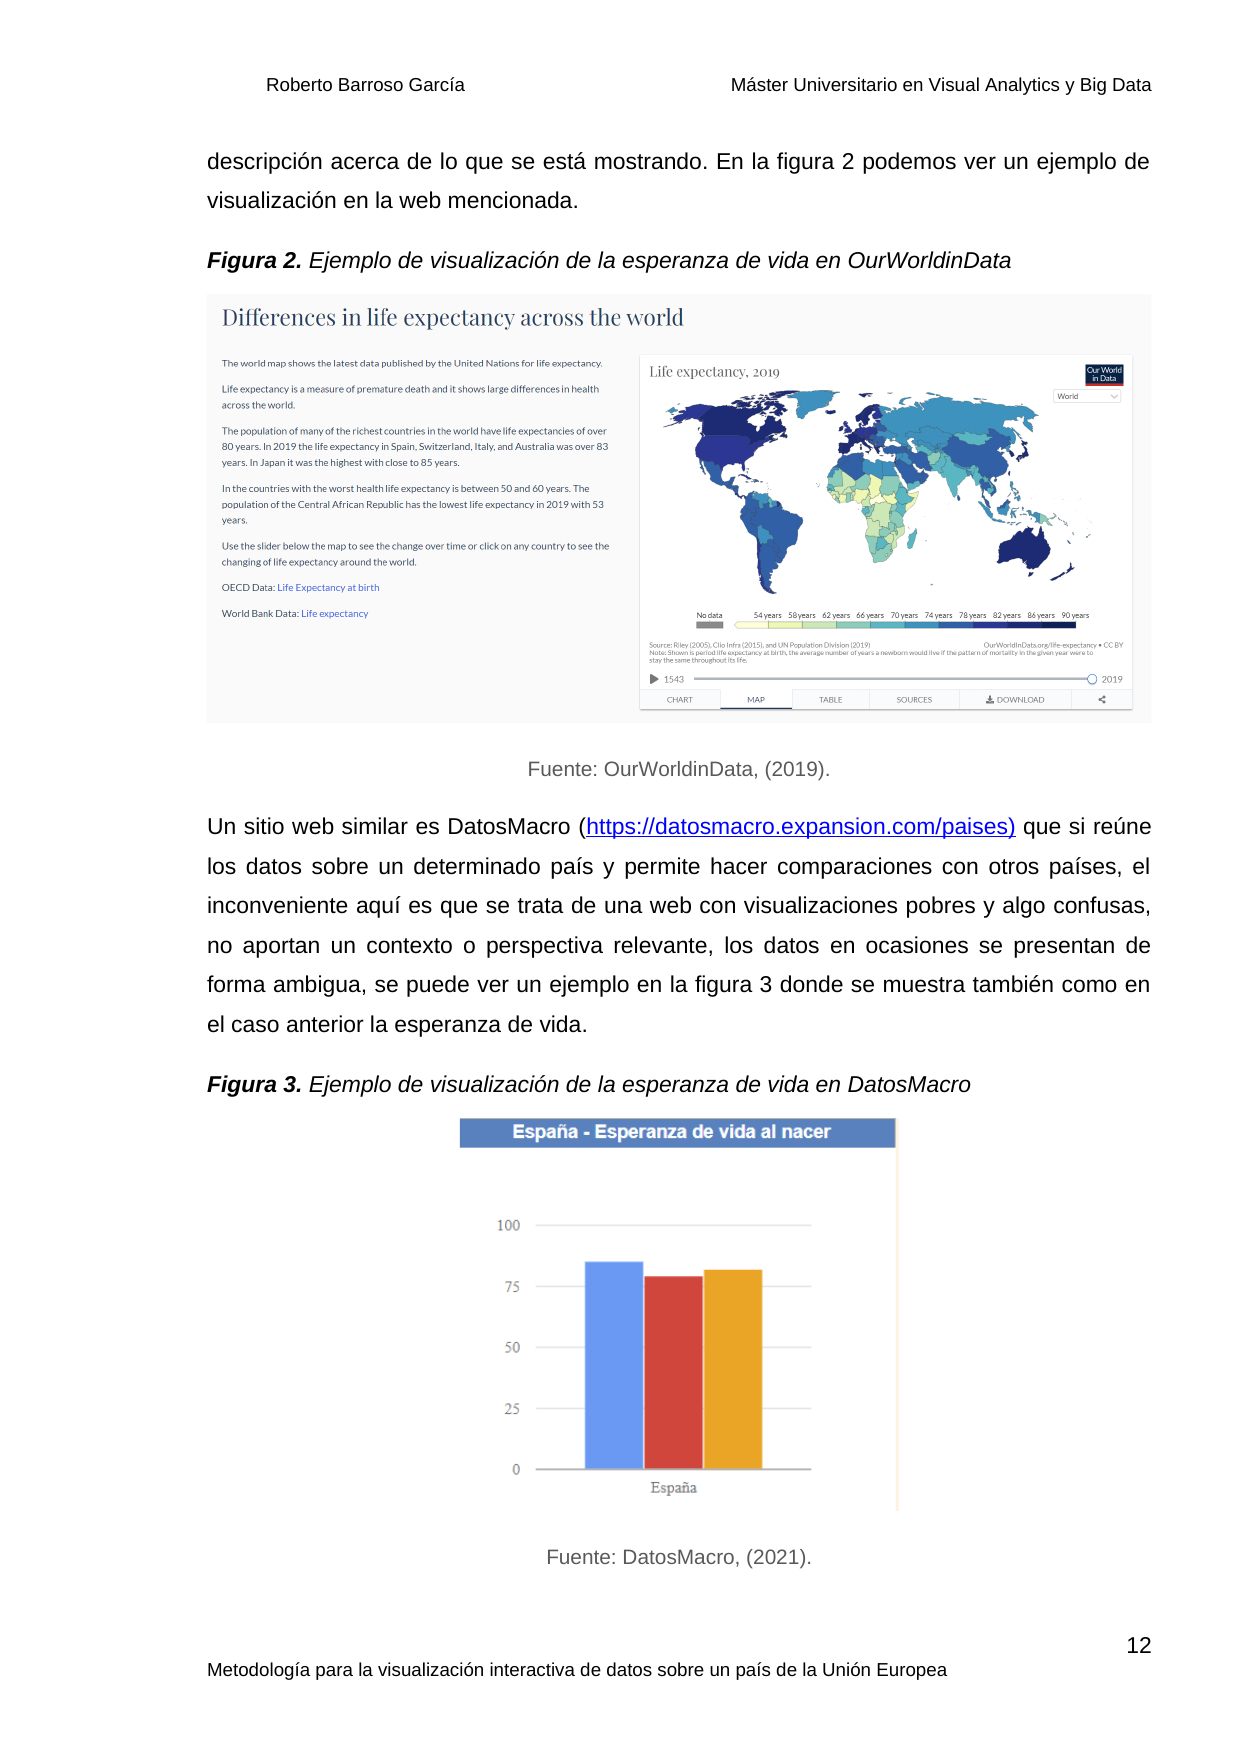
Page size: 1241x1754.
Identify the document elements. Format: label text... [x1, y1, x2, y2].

text Figura 2. Ejemplo de visualización de la esperanza de vida en OurWorldinData [207, 247, 1152, 274]
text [207, 148, 1152, 213]
picture [459, 1118, 899, 1511]
text Un sitio web similar es DatosMacro (https://datosmacro.expansion.com/paises) que si reúne los datos sobre un determinado país y permite hacer comparaciones con otros países, el inconveniente aquí es que se trata de una web con visualizaciones pobres y algo confusas, no aportan un contexto o perspectiva relevante, los datos en ocasiones se presentan de forma ambigua, se puede ver un ejemplo en la figura 3 donde se muestra también como en el caso anterior la esperanza de vida. [207, 813, 1152, 1037]
text Fuente: OurWorldinData, (2019). [207, 756, 1152, 780]
text Figura 3. Ejemplo de visualización de la esperanza de vida en DatosMacro [207, 1071, 1152, 1097]
text Fuente: DatosMacro, (2021). [207, 1544, 1152, 1568]
picture [206, 294, 1152, 723]
